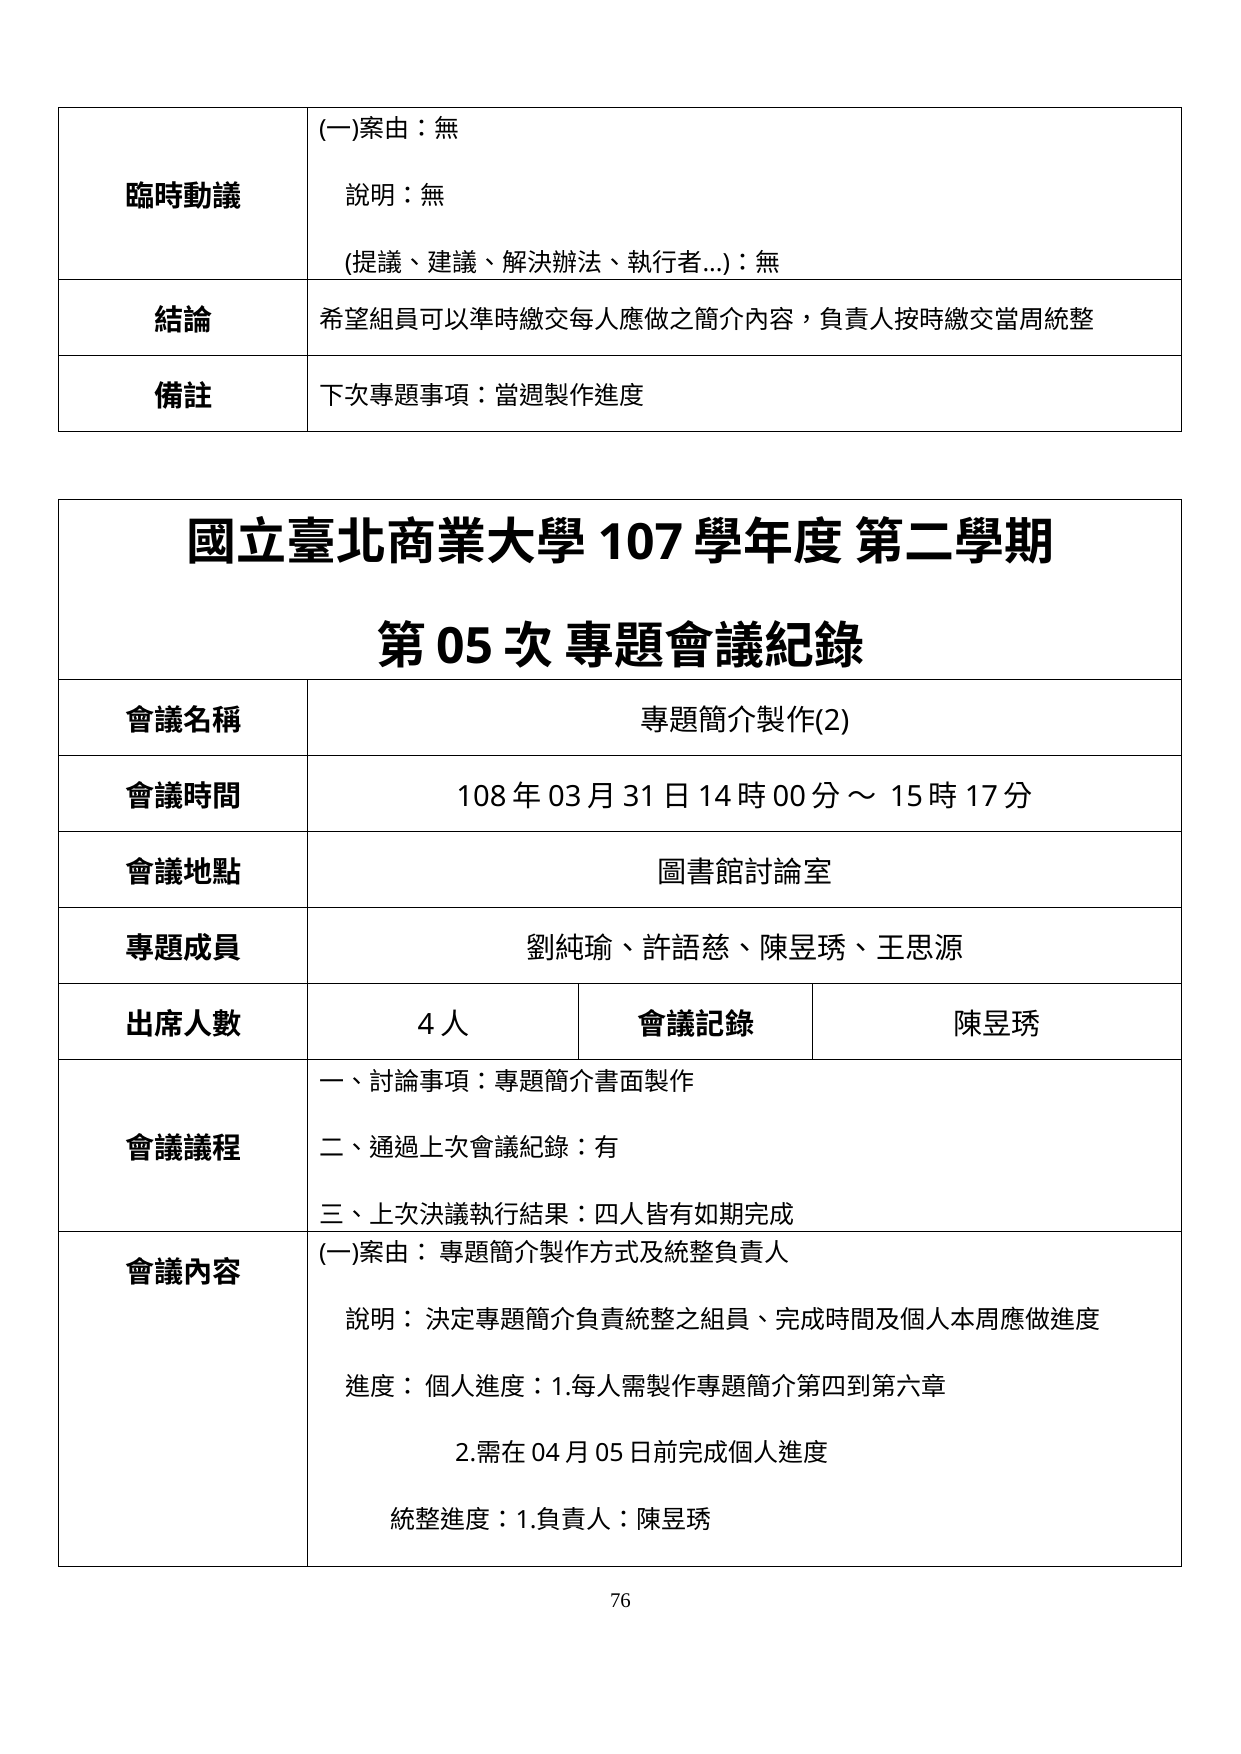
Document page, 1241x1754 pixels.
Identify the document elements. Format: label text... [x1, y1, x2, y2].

table_cell 一、討論事項：專題簡介書面製作 二、通過上次會議紀錄：有 三、上次決議執行結果：四人皆有如期完成 [308, 1060, 1181, 1231]
table_cell 會議地點 [59, 832, 307, 907]
table_header 國立臺北商業大學 107學年度 第二學期 第05次 專題會議紀錄 [59, 500, 1181, 679]
table_cell 陳昱琇 [813, 984, 1181, 1059]
table_cell 希望組員可以準時繳交每人應做之簡介內容，負責人按時繳交當周統整 [308, 280, 1181, 355]
table_cell 108年 03月 31日 14時 00分 ～ 15時 17分 [308, 756, 1181, 831]
table_cell 4人 [308, 984, 578, 1059]
table_cell 結論 [59, 280, 307, 355]
table_cell 會議記錄 [579, 984, 812, 1059]
table_cell 臨時動議 [59, 108, 307, 279]
table_cell (一)案由：無 說明：無 (提議、建議、解決辦法、執行者...)：無 [308, 108, 1181, 279]
table_cell 圖書館討論室 [308, 832, 1181, 907]
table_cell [308, 1232, 1181, 1566]
table_cell 備註 [59, 356, 307, 431]
table_cell 出席人數 [59, 984, 307, 1059]
table_cell 劉純瑜、許語慈、陳昱琇、王思源 [308, 908, 1181, 983]
table_cell 專題成員 [59, 908, 307, 983]
table_cell 會議時間 [59, 756, 307, 831]
table_cell 會議名稱 [59, 680, 307, 755]
table_cell 會議內容 [59, 1232, 307, 1566]
table_cell 專題簡介製作(2) [308, 680, 1181, 755]
table_cell 會議議程 [59, 1060, 307, 1231]
table_cell 下次專題事項：當週製作進度 [308, 356, 1181, 431]
